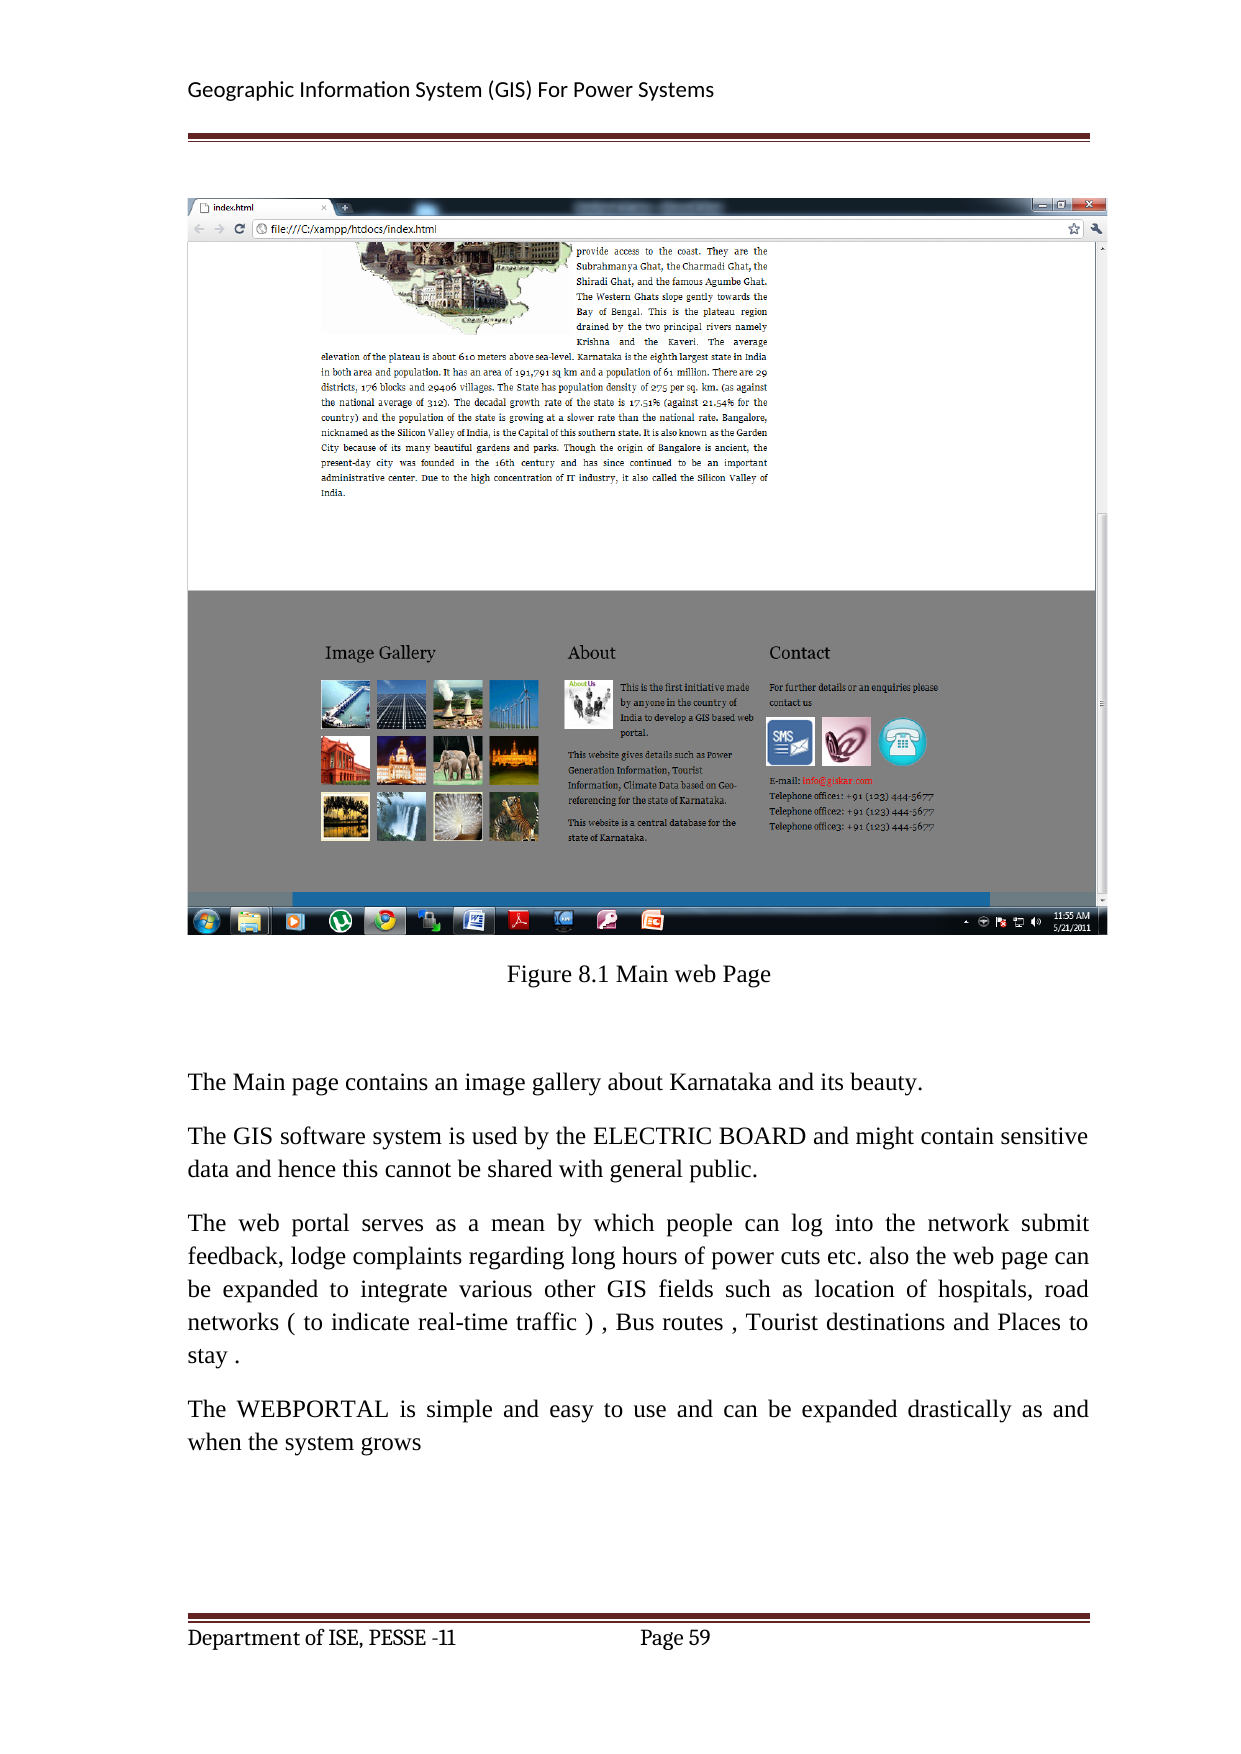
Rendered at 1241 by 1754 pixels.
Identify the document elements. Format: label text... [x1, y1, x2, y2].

text The GIS software system is used by the ELECTRIC BOARD and might contain sensitive data and hence this cannot be shared with general public. [187, 1121, 1090, 1183]
text Figure 8.1 Main web Page [187, 959, 1090, 988]
text The WEBPORTAL is simple and easy to use and can be expanded drastically as and when the system grows [187, 1394, 1090, 1456]
text The web portal serves as a mean by which people can log into the network submit feedback, lodge complaints regarding long hours of power cuts etc. also the web page can be expanded to integrate various other GIS fields such as location of hospitals, road networks ( to indicate real-time traffic ) , Bus routes , Tourist destinations and Places to stay . [187, 1208, 1090, 1369]
picture [187, 198, 1108, 935]
text The Main page contains an image gallery about Karnataka and its beauty. [187, 1067, 1090, 1096]
